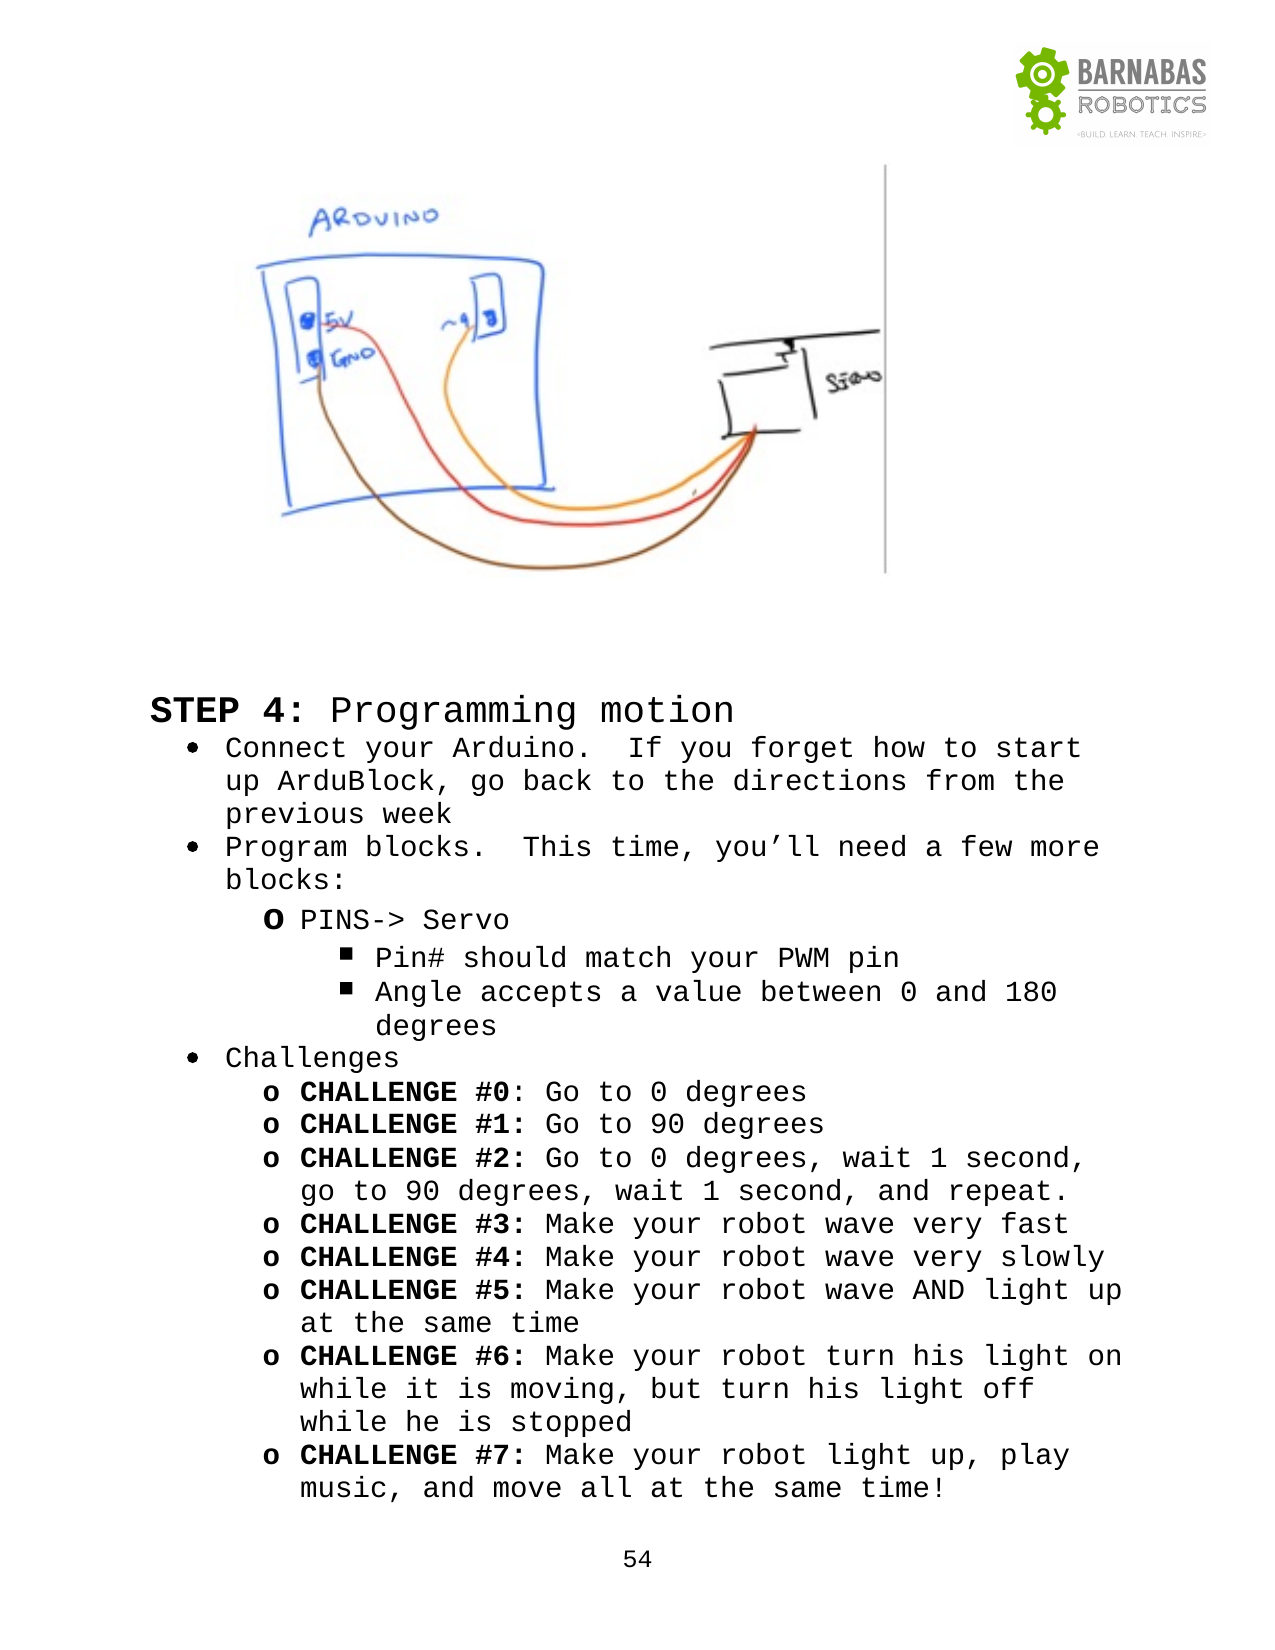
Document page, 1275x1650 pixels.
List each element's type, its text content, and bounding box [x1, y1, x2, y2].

list CHALLENGE #4: Make your robot wave very slowly [262, 1242, 1125, 1275]
list CHALLENGE #0: Go to 0 degrees [262, 1077, 1125, 1110]
picture [234, 161, 891, 578]
list Challenges [187, 1044, 1125, 1077]
text STEP 4: Programming motion [150, 691, 1125, 733]
list CHALLENGE #1: Go to 90 degrees [262, 1110, 1125, 1143]
list CHALLENGE #5: Make your robot wave AND light up at the same time [262, 1275, 1125, 1341]
list Program blocks. This time, you’ll need a few more blocks: [187, 832, 1125, 898]
list CHALLENGE #6: Make your robot turn his light on while it is moving, but turn his light off while he is stopped [262, 1341, 1125, 1440]
list PINS-> Servo [262, 898, 1125, 941]
list Angle accepts a value between 0 and 180 degrees [337, 976, 1125, 1044]
picture [1013, 42, 1212, 148]
list CHALLENGE #7: Make your robot light up, play music, and move all at the same time! [262, 1440, 1125, 1506]
list Connect your Arduino. If you forget how to start up ArduBlock, go back to the directions from the previous week [187, 733, 1125, 832]
list CHALLENGE #2: Go to 0 degrees, wait 1 second, go to 90 degrees, wait 1 second, and repeat. [262, 1143, 1125, 1209]
list CHALLENGE #3: Make your robot wave very fast [262, 1209, 1125, 1242]
list Pin# should match your PWM pin [337, 941, 1125, 976]
